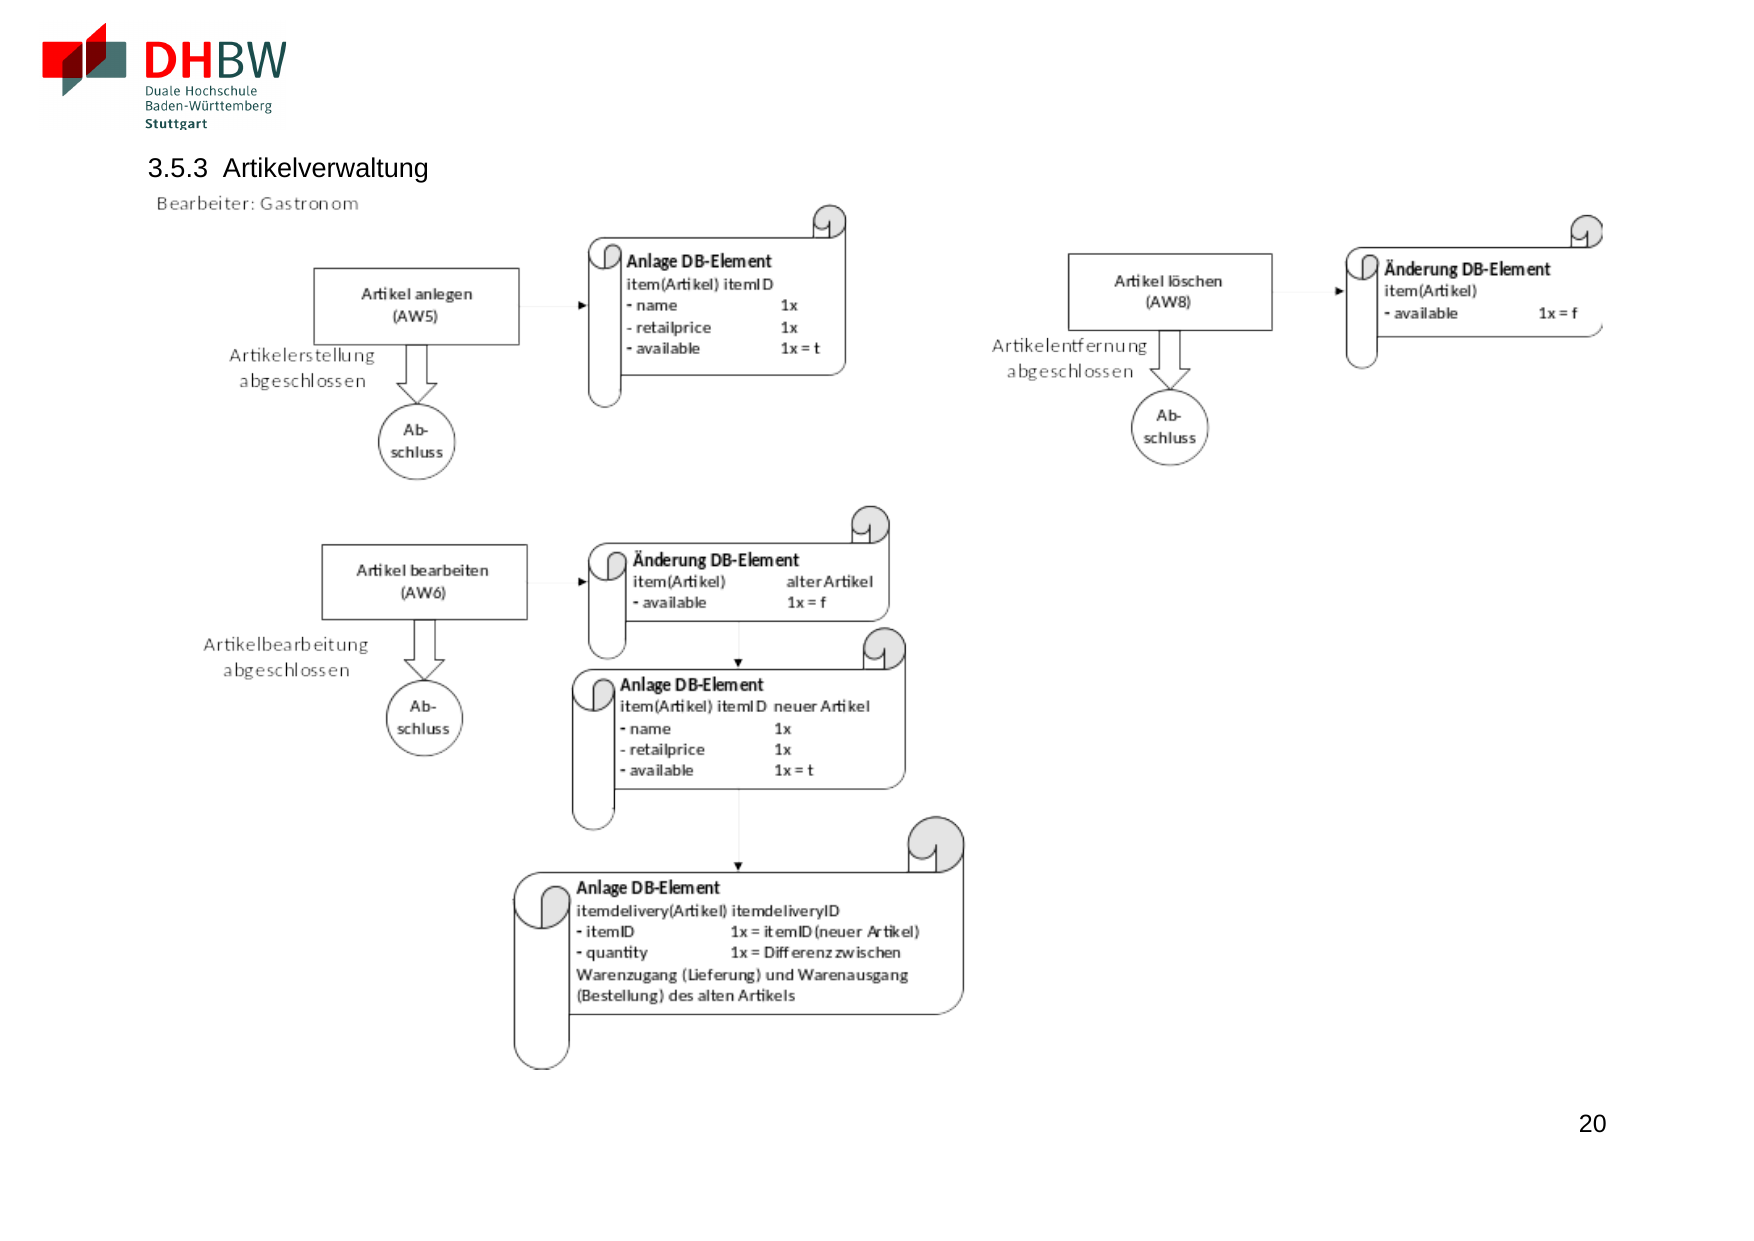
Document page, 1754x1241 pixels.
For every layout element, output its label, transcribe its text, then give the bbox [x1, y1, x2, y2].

subtitle Artikelverwaltung [148, 152, 1606, 183]
picture [39, 20, 286, 130]
